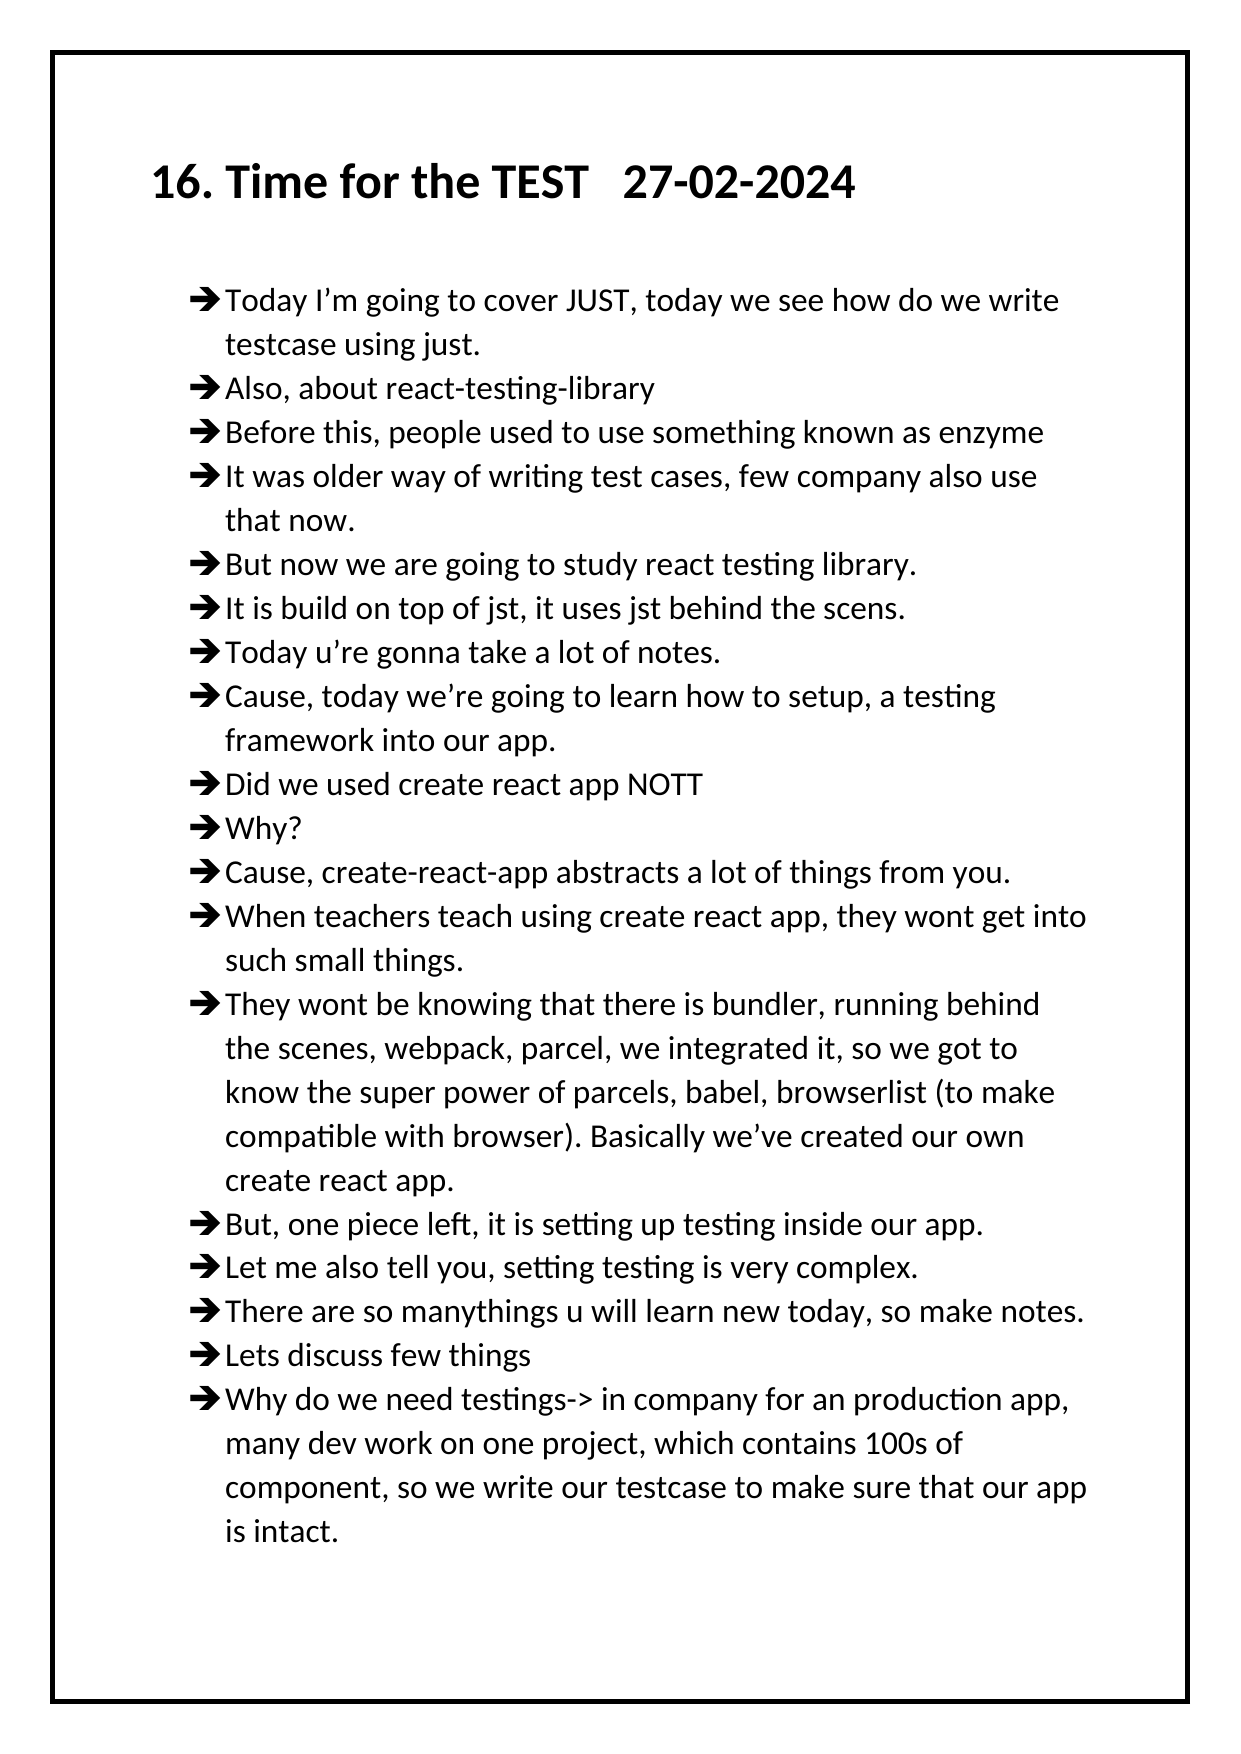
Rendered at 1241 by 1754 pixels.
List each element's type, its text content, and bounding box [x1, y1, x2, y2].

list There are so manythings u will learn new today, so make notes. [187, 1290, 1090, 1331]
list Also, about react-testing-library [187, 367, 1090, 408]
list But now we are going to study react testing library. [187, 543, 1090, 584]
list Before this, people used to use something known as enzyme [187, 411, 1090, 452]
list It is build on top of jst, it uses jst behind the scens. [187, 587, 1090, 628]
list Today u’re gonna take a lot of notes. [187, 631, 1090, 672]
list Why? [187, 807, 1090, 848]
list Let me also tell you, setting testing is very complex. [187, 1246, 1090, 1287]
list They wont be knowing that there is bundler, running behind the scenes, webpack, parcel, we integrated it, so we got to know the super power of parcels, babel, browserlist (to make compatible with browser). Basically we’ve created our own create react app. [187, 983, 1090, 1199]
list Did we used create react app NOTT [187, 763, 1090, 804]
list Cause, today we’re going to learn how to setup, a testing framework into our app. [187, 675, 1090, 760]
text 16. Time for the TEST 27-02-2024 [150, 150, 1090, 211]
list Lets discuss few things [187, 1334, 1090, 1375]
list It was older way of writing test cases, few company also use that now. [187, 455, 1090, 540]
list Cause, create-react-app abstracts a lot of things from you. [187, 851, 1090, 892]
list Today I’m going to cover JUST, today we see how do we write testcase using just. [187, 279, 1090, 364]
list But, one piece left, it is setting up testing inside our app. [187, 1202, 1090, 1243]
list When teachers teach using create react app, they wont get into such small things. [187, 895, 1090, 979]
list Why do we need testings-> in company for an production app, many dev work on one project, which contains 100s of component, so we write our testcase to make sure that our app is intact. [187, 1378, 1090, 1551]
